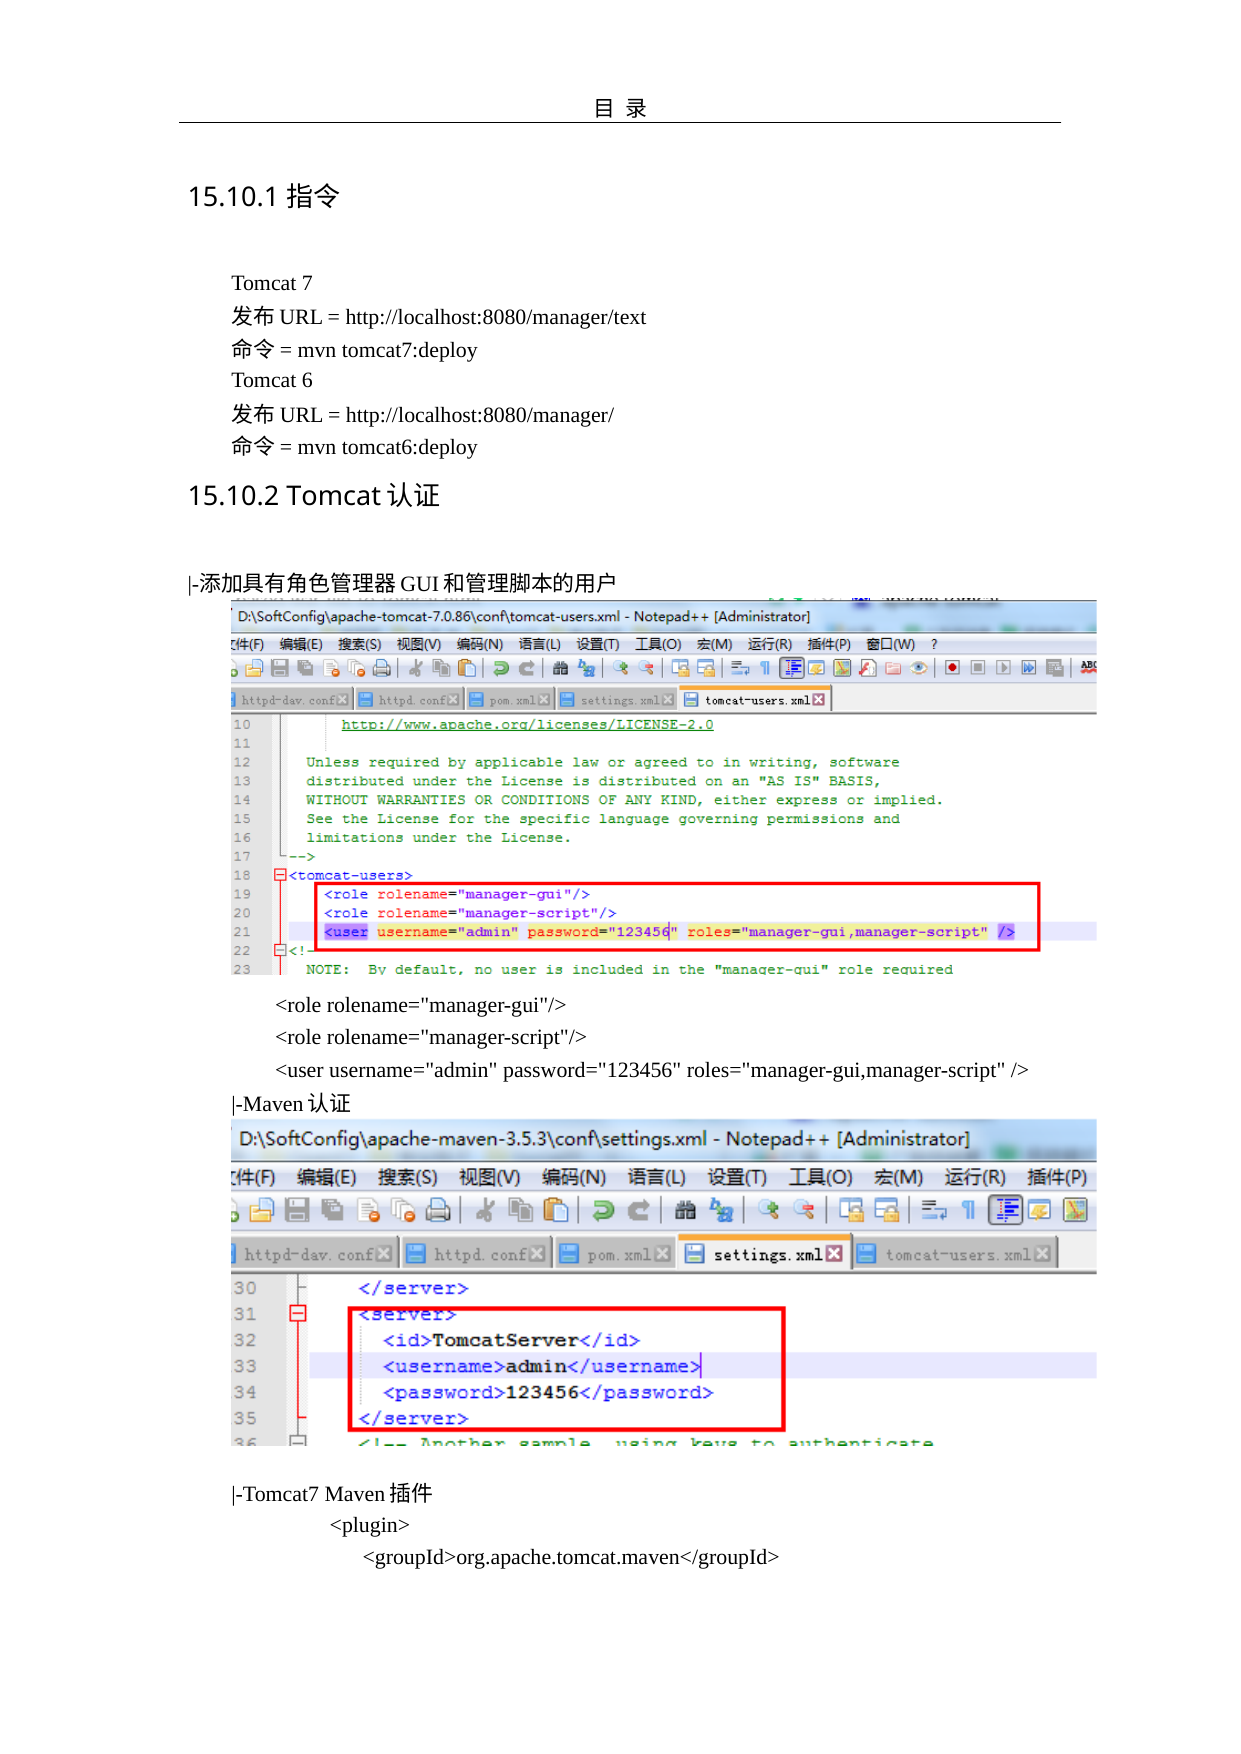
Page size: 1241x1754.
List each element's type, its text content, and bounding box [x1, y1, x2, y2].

text |-Tomcat7 Maven插件 [187, 1476, 1053, 1508]
text 命令 = mvn tomcat7:deploy [187, 331, 1053, 364]
text 发布 URL = http://localhost:8080/manager/ [187, 396, 1053, 429]
subtitle Tomcat认证 [187, 461, 1053, 526]
text <groupId>org.apache.tomcat.maven</groupId> [187, 1541, 1053, 1573]
text |-添加具有角色管理器GUI和管理脚本的用户 [187, 566, 1053, 598]
picture [231, 1118, 1097, 1446]
text <user username="admin" password="123456" roles="manager-gui,manager-script" /> [187, 1053, 1053, 1086]
subtitle 指令 [187, 162, 1053, 227]
text <role rolename="manager-script"/> [187, 1021, 1053, 1053]
picture [231, 598, 1097, 975]
text |-Maven认证 [187, 1086, 1053, 1118]
text Tomcat 6 [187, 364, 1053, 396]
text <role rolename="manager-gui"/> [187, 988, 1053, 1021]
text Tomcat 7 [187, 266, 1053, 299]
text 命令 = mvn tomcat6:deploy [187, 429, 1053, 461]
text <plugin> [187, 1508, 1053, 1541]
text 发布URL = http://localhost:8080/manager/text [187, 299, 1053, 331]
